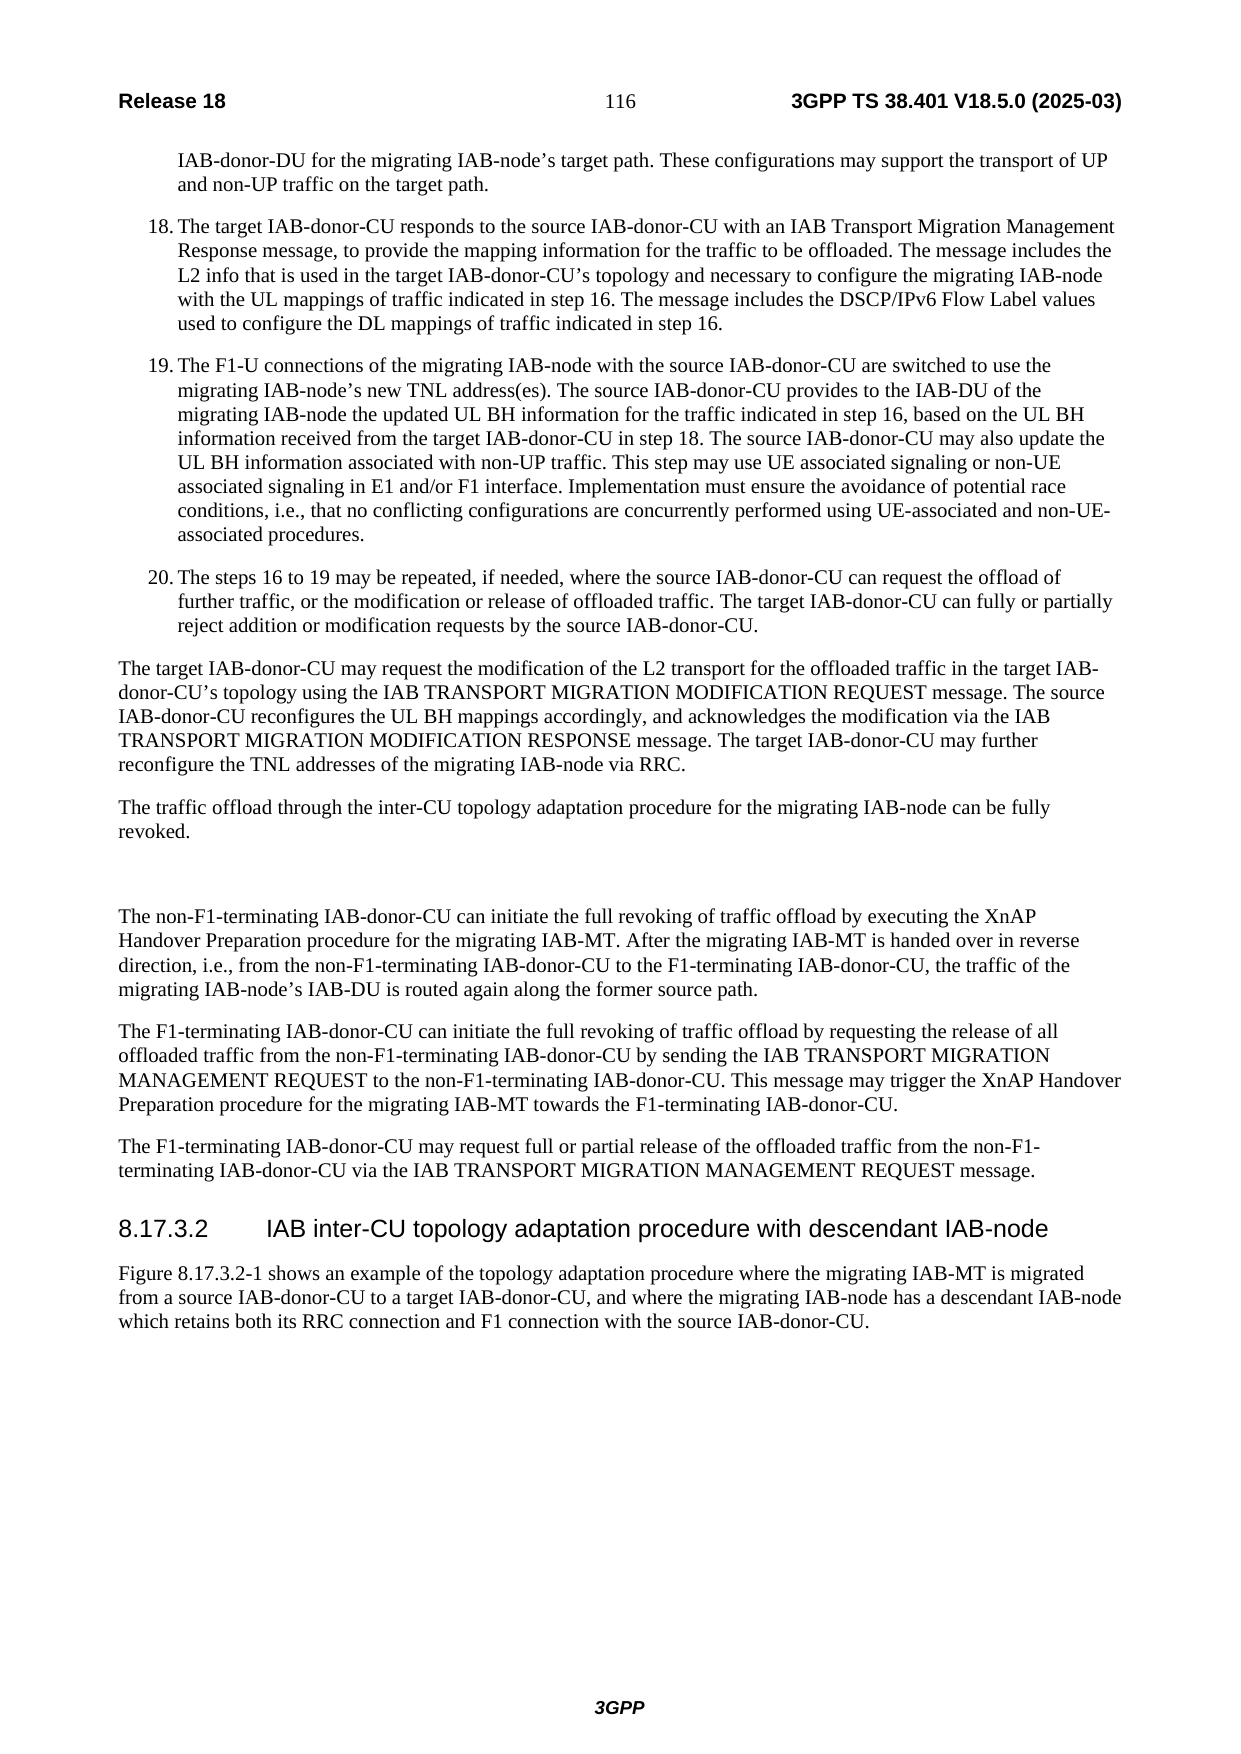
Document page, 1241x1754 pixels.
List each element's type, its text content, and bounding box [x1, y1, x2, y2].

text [148, 147, 1122, 196]
text The traffic offload through the inter-CU topology adaptation procedure for the migrating IAB-node can be fully revoked. [118, 795, 1122, 843]
text The F1-terminating IAB-donor-CU can initiate the full revoking of traffic offload by requesting the release of all offloaded traffic from the non-F1-terminating IAB-donor-CU by sending the IAB TRANSPORT MIGRATION MANAGEMENT REQUEST to the non-F1-terminating IAB-donor-CU. This message may trigger the XnAP Handover Preparation procedure for the migrating IAB-MT towards the F1-terminating IAB-donor-CU. [118, 1019, 1122, 1116]
text The non-F1-terminating IAB-donor-CU can initiate the full revoking of traffic offload by executing the XnAP Handover Preparation procedure for the migrating IAB-MT. After the migrating IAB-MT is handed over in reverse direction, i.e., from the non-F1-terminating IAB-donor-CU to the F1-terminating IAB-donor-CU, the traffic of the migrating IAB-node’s IAB-DU is routed again along the former source path. [118, 904, 1122, 1001]
text Figure 8.17.3.2-1 shows an example of the topology adaptation procedure where the migrating IAB-MT is migrated from a source IAB-donor-CU to a target IAB-donor-CU, and where the migrating IAB-node has a descendant IAB-node which retains both its RRC connection and F1 connection with the source IAB-donor-CU. [118, 1261, 1122, 1333]
text The target IAB-donor-CU may request the modification of the L2 transport for the offloaded traffic in the target IAB-donor-CU’s topology using the IAB TRANSPORT MIGRATION MODIFICATION REQUEST message. The source IAB-donor-CU reconfigures the UL BH mappings accordingly, and acknowledges the modification via the IAB TRANSPORT MIGRATION MODIFICATION RESPONSE message. The target IAB-donor-CU may further reconfigure the TNL addresses of the migrating IAB-node via RRC. [118, 656, 1122, 776]
text 20. The steps 16 to 19 may be repeated, if needed, where the source IAB-donor-CU can request the offload of further traffic, or the modification or release of offloaded traffic. The target IAB-donor-CU can fully or partially reject addition or modification requests by the source IAB-donor-CU. [148, 565, 1122, 637]
text 18. The target IAB-donor-CU responds to the source IAB-donor-CU with an IAB Transport Migration Management Response message, to provide the mapping information for the traffic to be offloaded. The message includes the L2 info that is used in the target IAB-donor-CU’s topology and necessary to configure the migrating IAB-node with the UL mappings of traffic indicated in step 16. The message includes the DSCP/IPv6 Flow Label values used to configure the DL mappings of traffic indicated in step 16. [148, 214, 1122, 335]
subtitle 8.17.3.2 IAB inter-CU topology adaptation procedure with descendant IAB-node [118, 1214, 1122, 1242]
text The F1-terminating IAB-donor-CU may request full or partial release of the offloaded traffic from the non-F1-terminating IAB-donor-CU via the IAB TRANSPORT MIGRATION MANAGEMENT REQUEST message. [118, 1134, 1122, 1182]
text 19. The F1-U connections of the migrating IAB-node with the source IAB-donor-CU are switched to use the migrating IAB-node’s new TNL address(es). The source IAB-donor-CU provides to the IAB-DU of the migrating IAB-node the updated UL BH information for the traffic indicated in step 16, based on the UL BH information received from the target IAB-donor-CU in step 18. The source IAB-donor-CU may also update the UL BH information associated with non-UP traffic. This step may use UE associated signaling or non-UE associated signaling in E1 and/or F1 interface. Implementation must ensure the avoidance of potential race conditions, i.e., that no conflicting configurations are concurrently performed using UE-associated and non-UE-associated procedures. [148, 353, 1122, 546]
